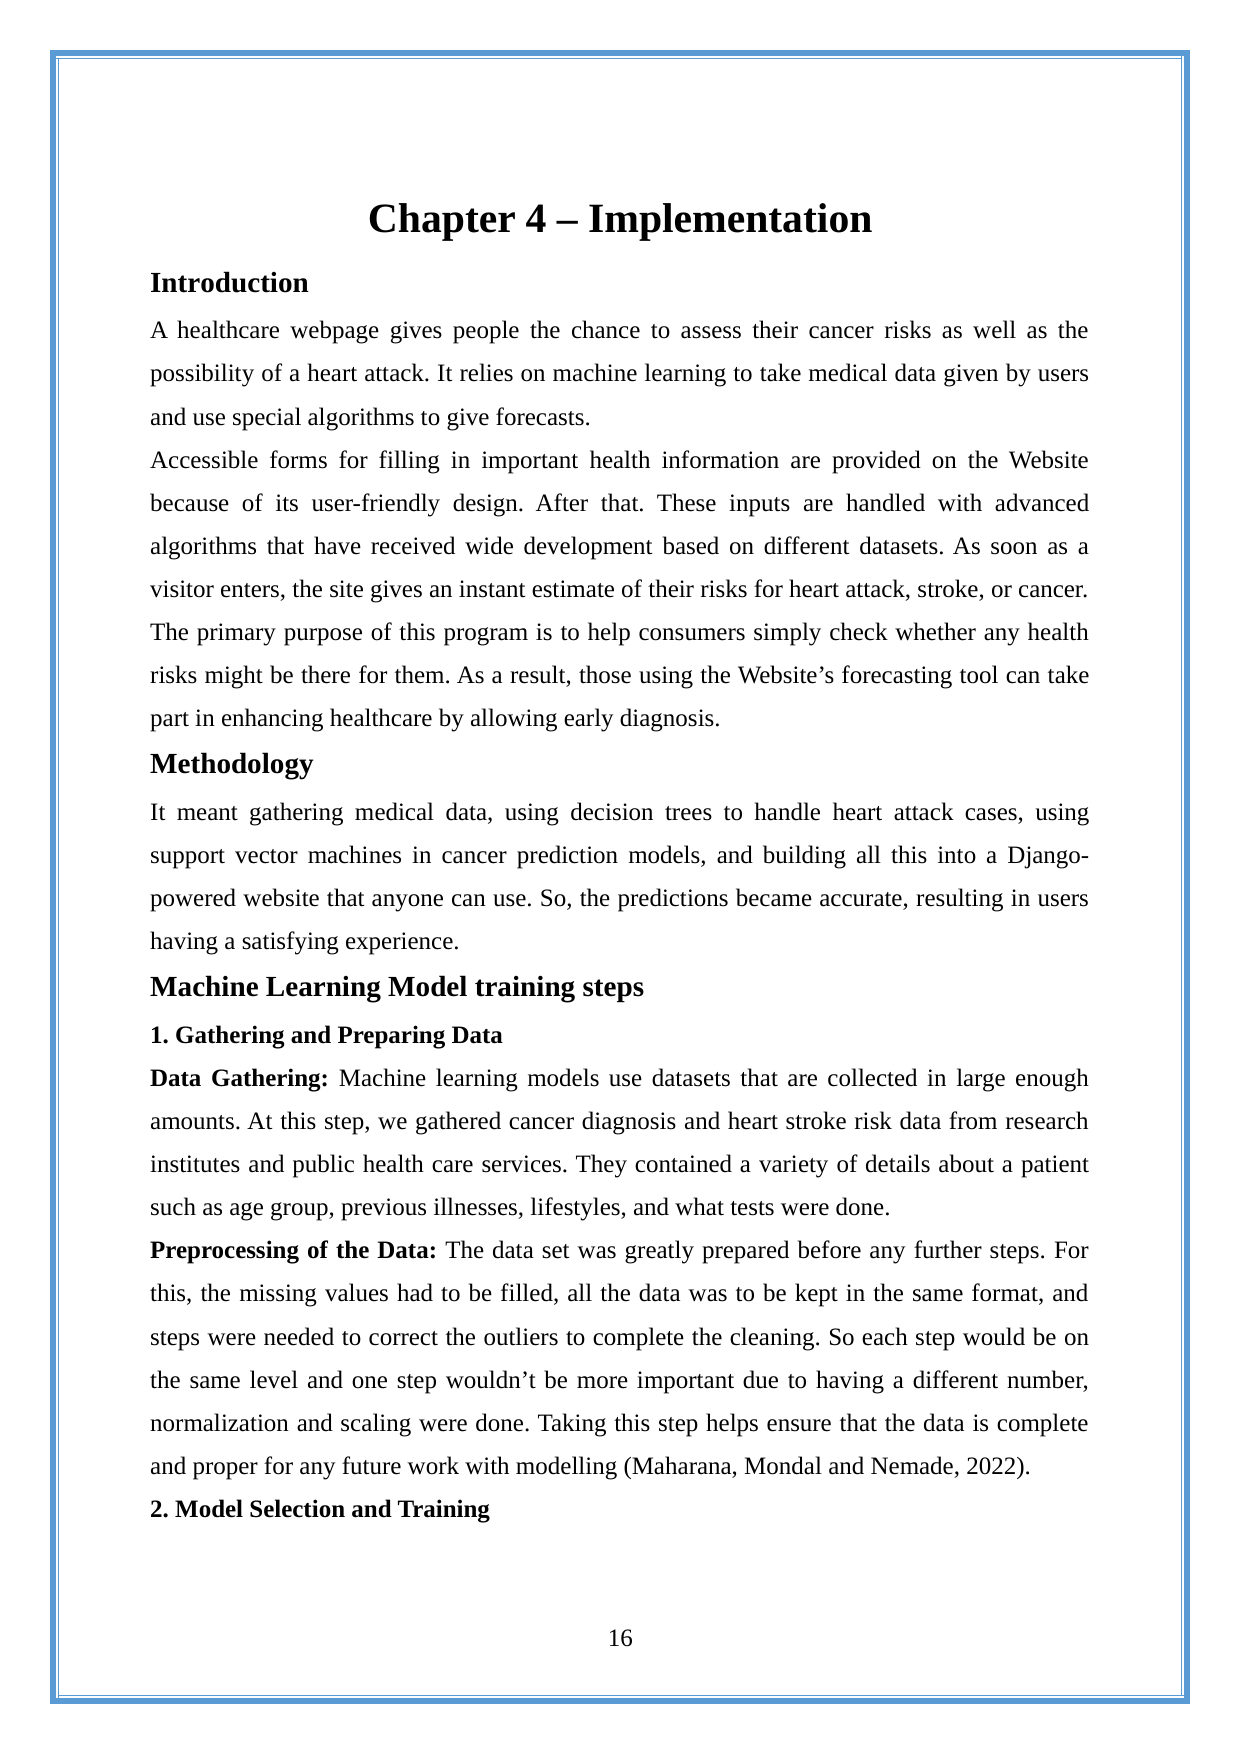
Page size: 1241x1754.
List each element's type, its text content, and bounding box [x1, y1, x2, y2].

subtitle Machine Learning Model training steps [150, 969, 1090, 1003]
text Data Gathering: Machine learning models use datasets that are collected in large enough amounts. At this step, we gathered cancer diagnosis and heart stroke risk data from research institutes and public health care services. They contained a variety of details about a patient such as age group, previous illnesses, lifestyles, and what tests were done. [150, 1063, 1090, 1221]
text A healthcare webpage gives people the chance to assess their cancer risks as well as the possibility of a heart attack. It relies on machine learning to take medical data given by users and use special algorithms to give forecasts. [150, 315, 1090, 430]
text The primary purpose of this program is to help consumers simply check whether any health risks might be there for them. As a result, those using the Website’s forecasting tool can take part in enhancing healthcare by allowing early diagnosis. [150, 617, 1090, 732]
text 1. Gathering and Preparing Data [150, 1020, 1090, 1048]
text Accessible forms for filling in important health information are provided on the Website because of its user-friendly design. After that. These inputs are handled with advanced algorithms that have received wide development based on different datasets. As soon as a visitor enters, the site gives an instant estimate of their risks for heart attack, stroke, or cancer. [150, 445, 1090, 603]
text Preprocessing of the Data: The data set was greatly prepared before any further steps. For this, the missing values had to be filled, all the data was to be kept in the same format, and steps were needed to correct the outliers to complete the cleaning. So each step would be on the same level and one step wouldn’t be more important due to having a different number, normalization and scaling were done. Taking this step helps ensure that the data is complete and proper for any future work with modelling (Maharana, Mondal and Nemade, 2022). [150, 1235, 1090, 1480]
subtitle Methodology [150, 747, 1090, 780]
text It meant gathering medical data, using decision trees to handle heart attack cases, using support vector machines in cancer prediction models, and building all this into a Django-powered website that anyone can use. So, the predictions became accurate, resulting in users having a satisfying experience. [150, 797, 1090, 955]
text 2. Model Selection and Training [150, 1494, 1090, 1523]
subtitle Chapter 4 – Implementation [150, 193, 1090, 241]
subtitle Introduction [150, 265, 1090, 298]
